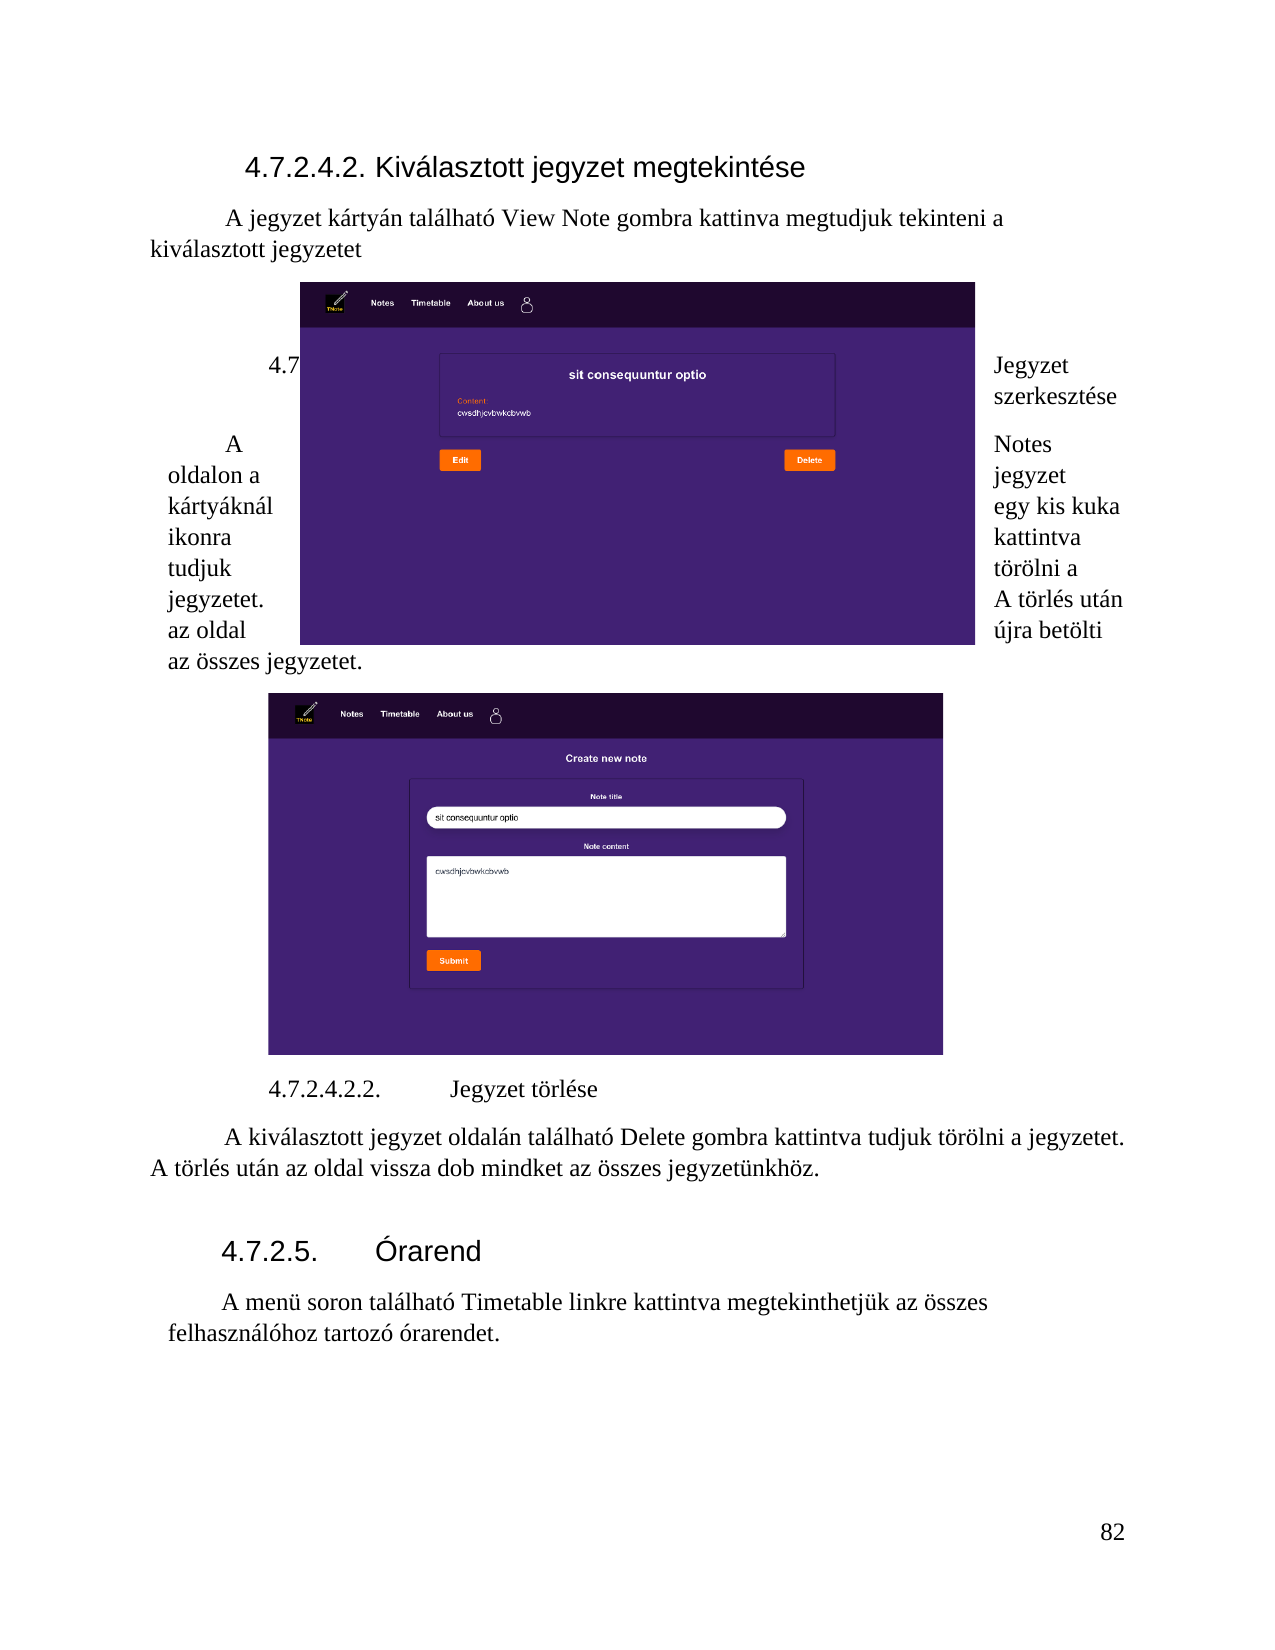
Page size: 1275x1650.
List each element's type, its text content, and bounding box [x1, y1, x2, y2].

text A kiválasztott jegyzet oldalán található Delete gombra kattintva tudjuk törölni a jegyzetet. A törlés után az oldal vissza dob mindket az összes jegyzetünkhöz. [150, 1122, 1125, 1181]
picture [300, 282, 976, 645]
list Jegyzet szerkesztése [268, 350, 300, 410]
text A Notes oldalon a jegyzet kártyáknál egy kis kuka ikonra kattintva tudjuk törölni a jegyzetet. A törlés után az oldal újra betölti az összes jegyzetet. [168, 429, 1125, 675]
picture [268, 693, 944, 1055]
text A jegyzet kártyán található View Note gombra kattinva megtudjuk tekinteni a kiválasztott jegyzetet [150, 203, 1125, 263]
list Órarend [221, 1234, 1125, 1267]
text A menü soron található Timetable linkre kattintva megtekinthetjük az összes felhasználóhoz tartozó órarendet. [168, 1287, 1125, 1346]
list Kiválasztott jegyzet megtekintése [244, 150, 1125, 183]
list Jegyzet törlése [268, 1074, 1125, 1103]
list Jegyzet szerkesztése [976, 350, 1125, 410]
